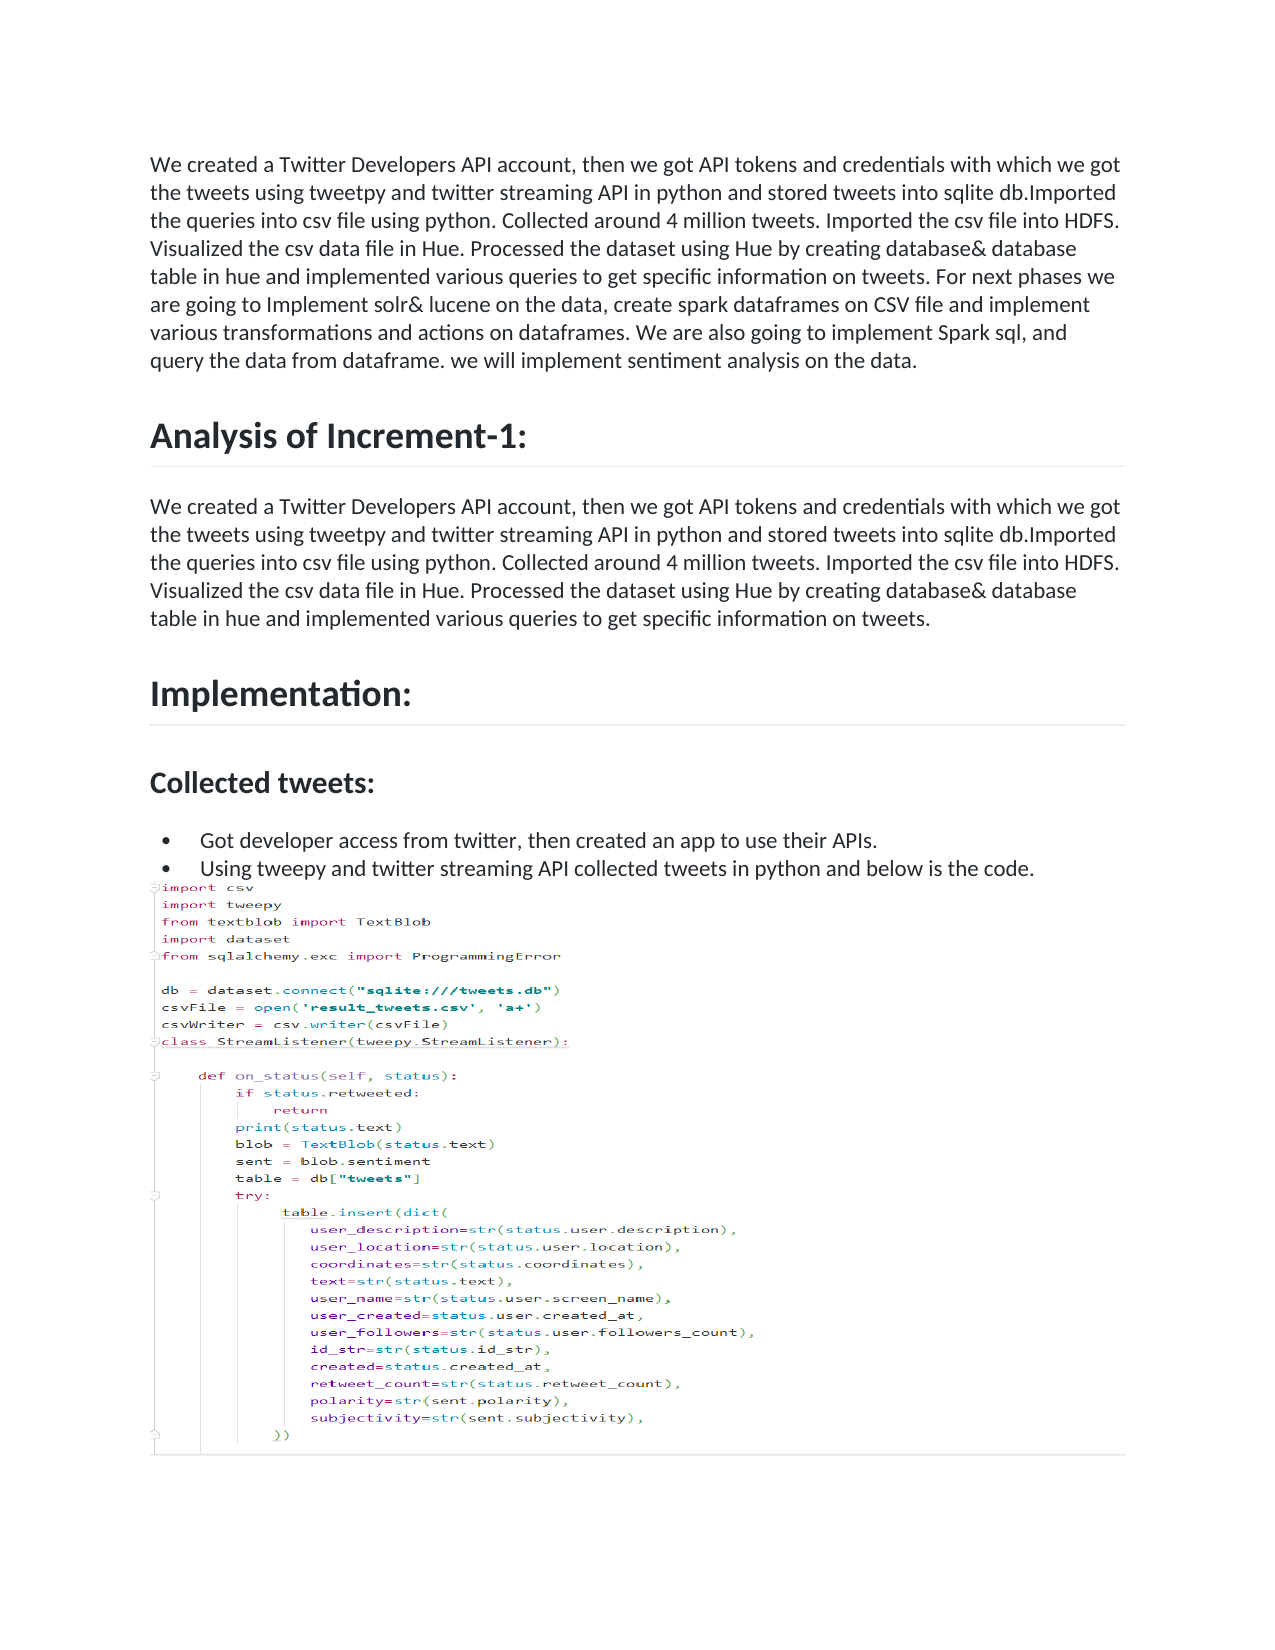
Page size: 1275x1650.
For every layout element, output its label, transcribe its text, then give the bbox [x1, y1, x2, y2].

list Got developer access from twitter, then created an app to use their APIs. [162, 826, 1125, 854]
text Implementation: [150, 670, 1125, 724]
text We created a Twitter Developers API account, then we got API tokens and credentials with which we got the tweets using tweetpy and twitter streaming API in python and stored tweets into sqlite db.Imported the queries into csv file using python. Collected around 4 million tweets. Imported the csv file into HDFS. Visualized the csv data file in Hue. Processed the dataset using Hue by creating database& database table in hue and implemented various queries to get specific information on tweets. For next phases we are going to Implement solr& lucene on the data, create spark dataframes on CSV file and implement various transformations and actions on dataframes. We are also going to implement Spark sql, and query the data from dataframe. we will implement sentiment analysis on the data. [150, 150, 1125, 374]
picture [150, 882, 1125, 1458]
text Analysis of Increment-1: [150, 412, 1125, 466]
text Collected tweets: [150, 763, 1125, 801]
text We created a Twitter Developers API account, then we got API tokens and credentials with which we got the tweets using tweetpy and twitter streaming API in python and stored tweets into sqlite db.Imported the queries into csv file using python. Collected around 4 million tweets. Imported the csv file into HDFS. Visualized the csv data file in Hue. Processed the dataset using Hue by creating database& database table in hue and implemented various queries to get specific information on tweets. [150, 492, 1125, 632]
list Using tweepy and twitter streaming API collected tweets in python and below is the code. [162, 854, 1125, 882]
